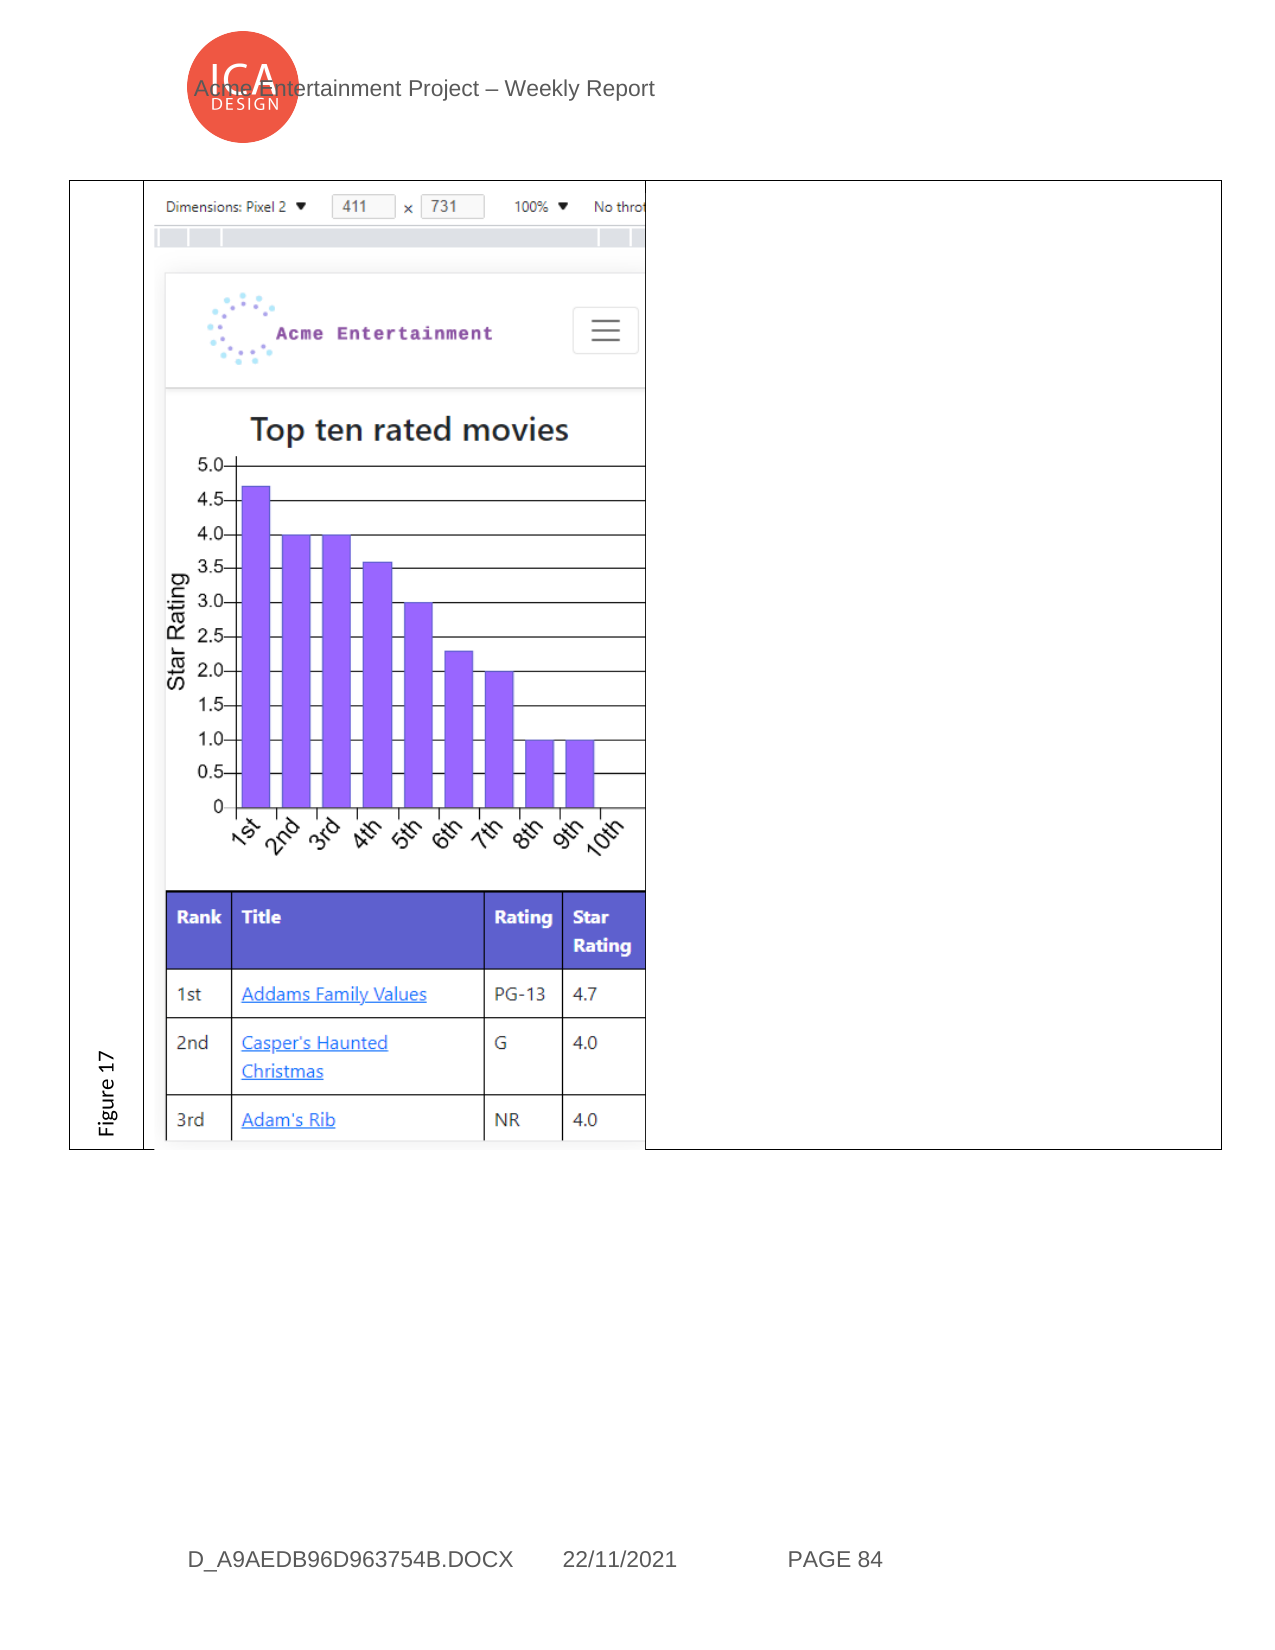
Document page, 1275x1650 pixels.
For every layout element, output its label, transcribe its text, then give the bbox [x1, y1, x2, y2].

table_cell Figure 17 [70, 181, 143, 1149]
picture [187, 31, 299, 143]
table_cell [646, 181, 1221, 1149]
table_cell [144, 181, 645, 1149]
